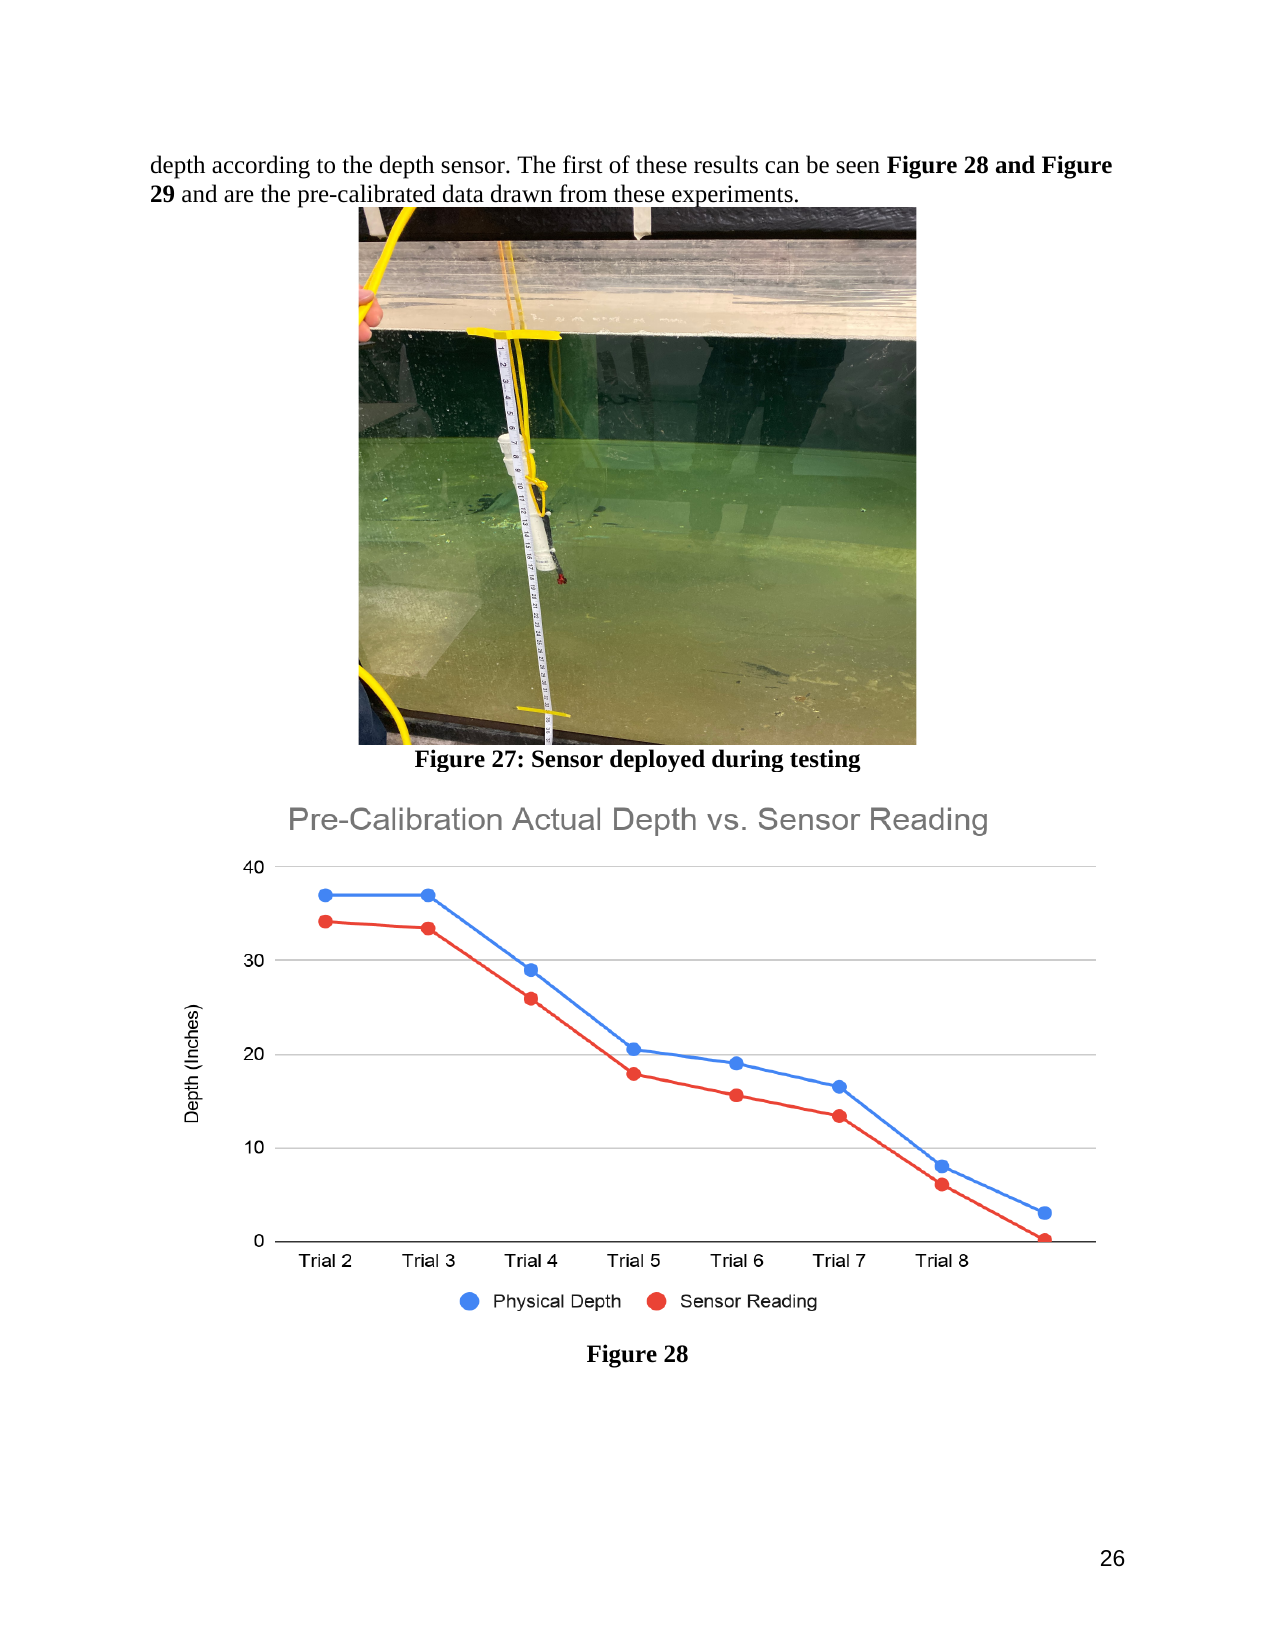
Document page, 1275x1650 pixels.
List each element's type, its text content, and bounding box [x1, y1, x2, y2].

picture [358, 207, 917, 745]
picture [150, 772, 1125, 1340]
text Figure 27: Sensor deployed during testing [150, 744, 1125, 772]
text Figure 28 [150, 1340, 1125, 1368]
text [150, 150, 1125, 207]
